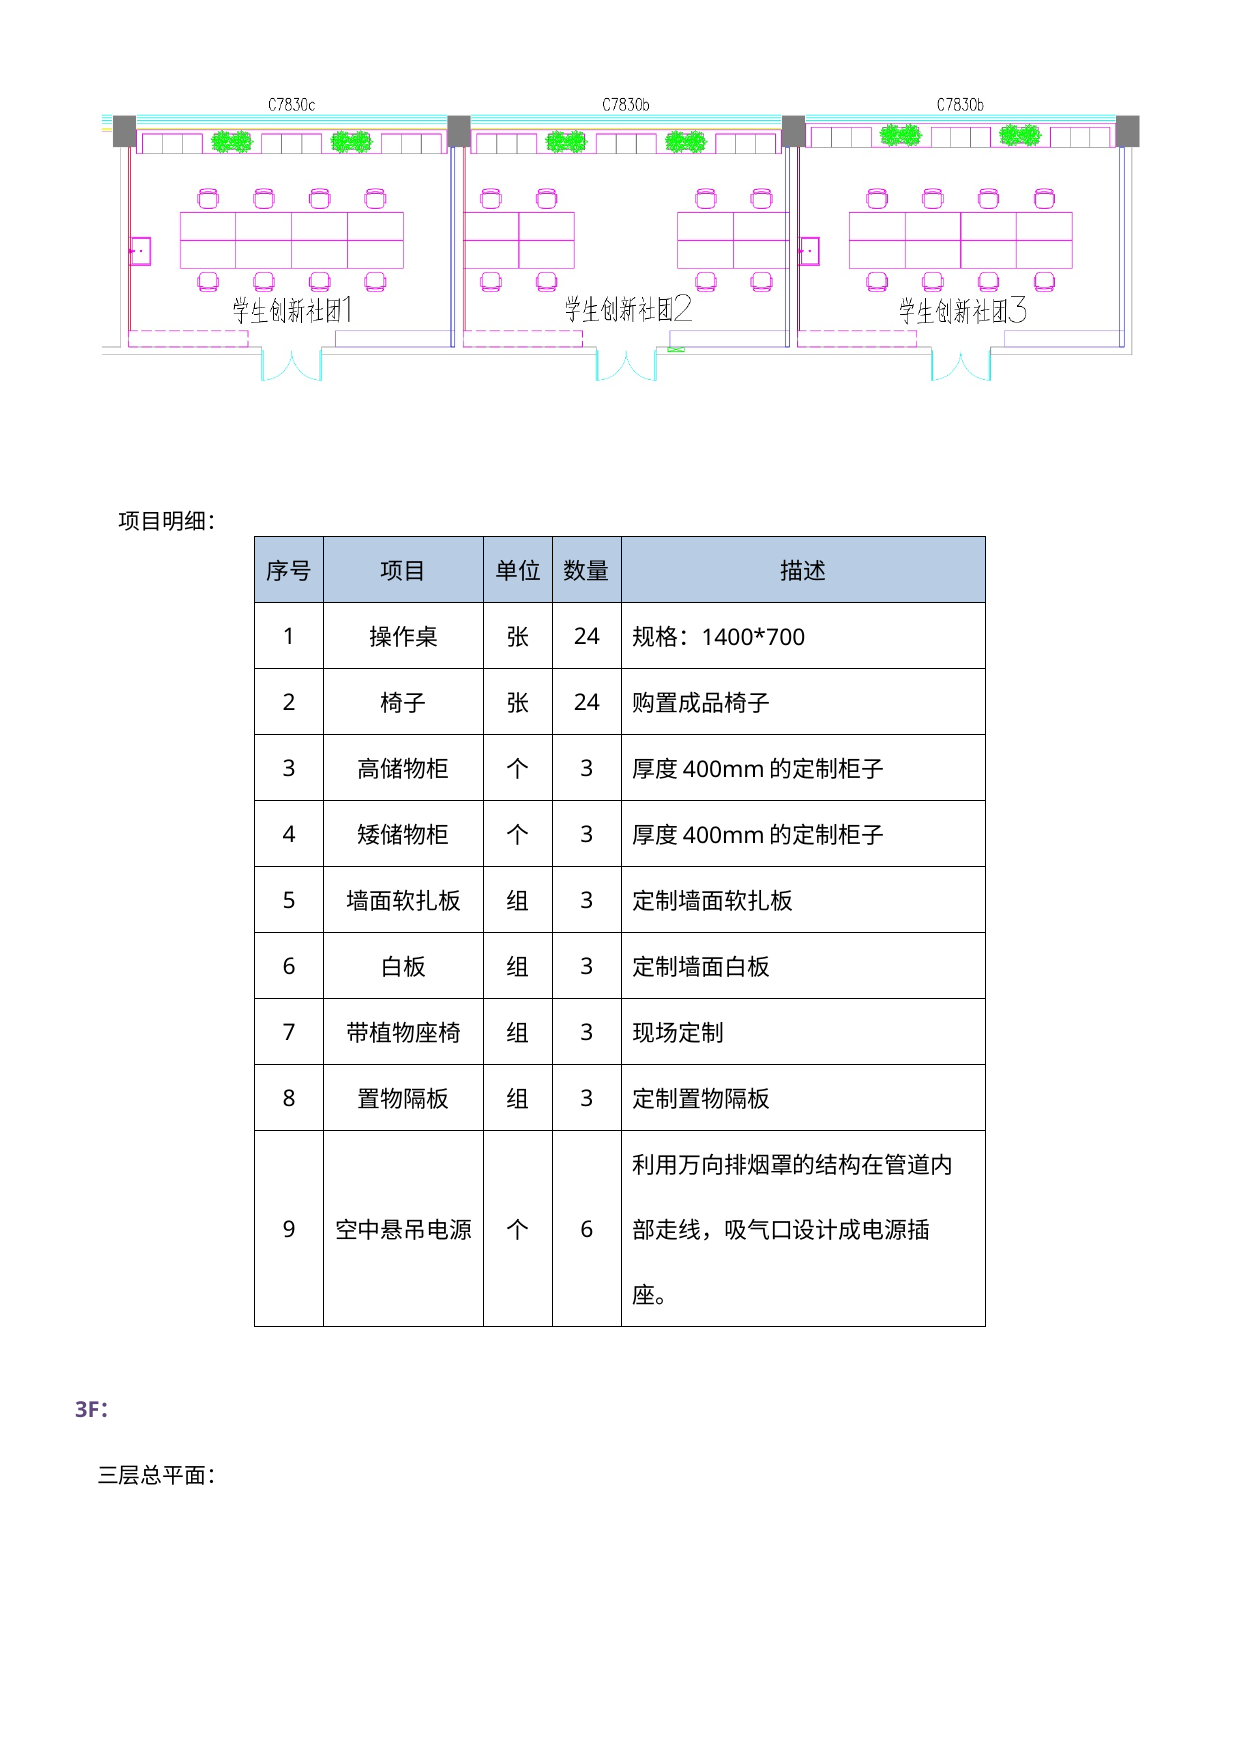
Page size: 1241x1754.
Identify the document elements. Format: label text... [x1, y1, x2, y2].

table_cell 组 [484, 867, 552, 932]
table_cell 购置成品椅子 [622, 669, 985, 734]
table_cell 8 [255, 1065, 323, 1130]
table_cell 矮储物柜 [324, 801, 483, 866]
table_cell 张 [484, 669, 552, 734]
table_cell 个 [484, 1131, 552, 1326]
table_cell 定制墙面白板 [622, 933, 985, 998]
table_cell 3 [553, 999, 621, 1064]
text 3F： [75, 1392, 1165, 1425]
table_cell 3 [553, 1065, 621, 1130]
table_cell 定制置物隔板 [622, 1065, 985, 1130]
table_header 单位 [484, 537, 552, 602]
table_cell 白板 [324, 933, 483, 998]
table_cell 带植物座椅 [324, 999, 483, 1064]
table_cell 24 [553, 603, 621, 668]
table_header 数量 [553, 537, 621, 602]
table_cell 6 [553, 1131, 621, 1326]
table_cell 置物隔板 [324, 1065, 483, 1130]
table_cell 定制墙面软扎板 [622, 867, 985, 932]
table_cell 个 [484, 801, 552, 866]
table_cell 规格：1400*700 [622, 603, 985, 668]
table_cell 2 [255, 669, 323, 734]
table_cell 张 [484, 603, 552, 668]
table_cell 3 [553, 735, 621, 800]
table_cell 椅子 [324, 669, 483, 734]
table_cell 6 [255, 933, 323, 998]
table_cell 利用万向排烟罩的结构在管道内部走线，吸气口设计成电源插座。 [622, 1131, 985, 1326]
table_cell 9 [255, 1131, 323, 1326]
table_cell 组 [484, 999, 552, 1064]
table_cell 高储物柜 [324, 735, 483, 800]
table_cell 厚度400mm的定制柜子 [622, 801, 985, 866]
table_cell 5 [255, 867, 323, 932]
table_cell 现场定制 [622, 999, 985, 1064]
list 项目明细： [119, 503, 1165, 536]
table_header 项目 [324, 537, 483, 602]
table_cell 墙面软扎板 [324, 867, 483, 932]
table_cell 3 [255, 735, 323, 800]
table_cell 3 [553, 933, 621, 998]
table_cell 3 [553, 801, 621, 866]
table_cell 3 [553, 867, 621, 932]
table_cell 空中悬吊电源 [324, 1131, 483, 1326]
table_cell 操作桌 [324, 603, 483, 668]
table_cell 7 [255, 999, 323, 1064]
table_cell 厚度400mm的定制柜子 [622, 735, 985, 800]
table_cell 个 [484, 735, 552, 800]
table_cell 1 [255, 603, 323, 668]
table_cell 组 [484, 1065, 552, 1130]
table_cell 4 [255, 801, 323, 866]
text 三层总平面： [75, 1457, 1165, 1490]
table_cell 组 [484, 933, 552, 998]
picture [75, 80, 1165, 398]
table_cell 24 [553, 669, 621, 734]
table_header 描述 [622, 537, 985, 602]
table_header 序号 [255, 537, 323, 602]
